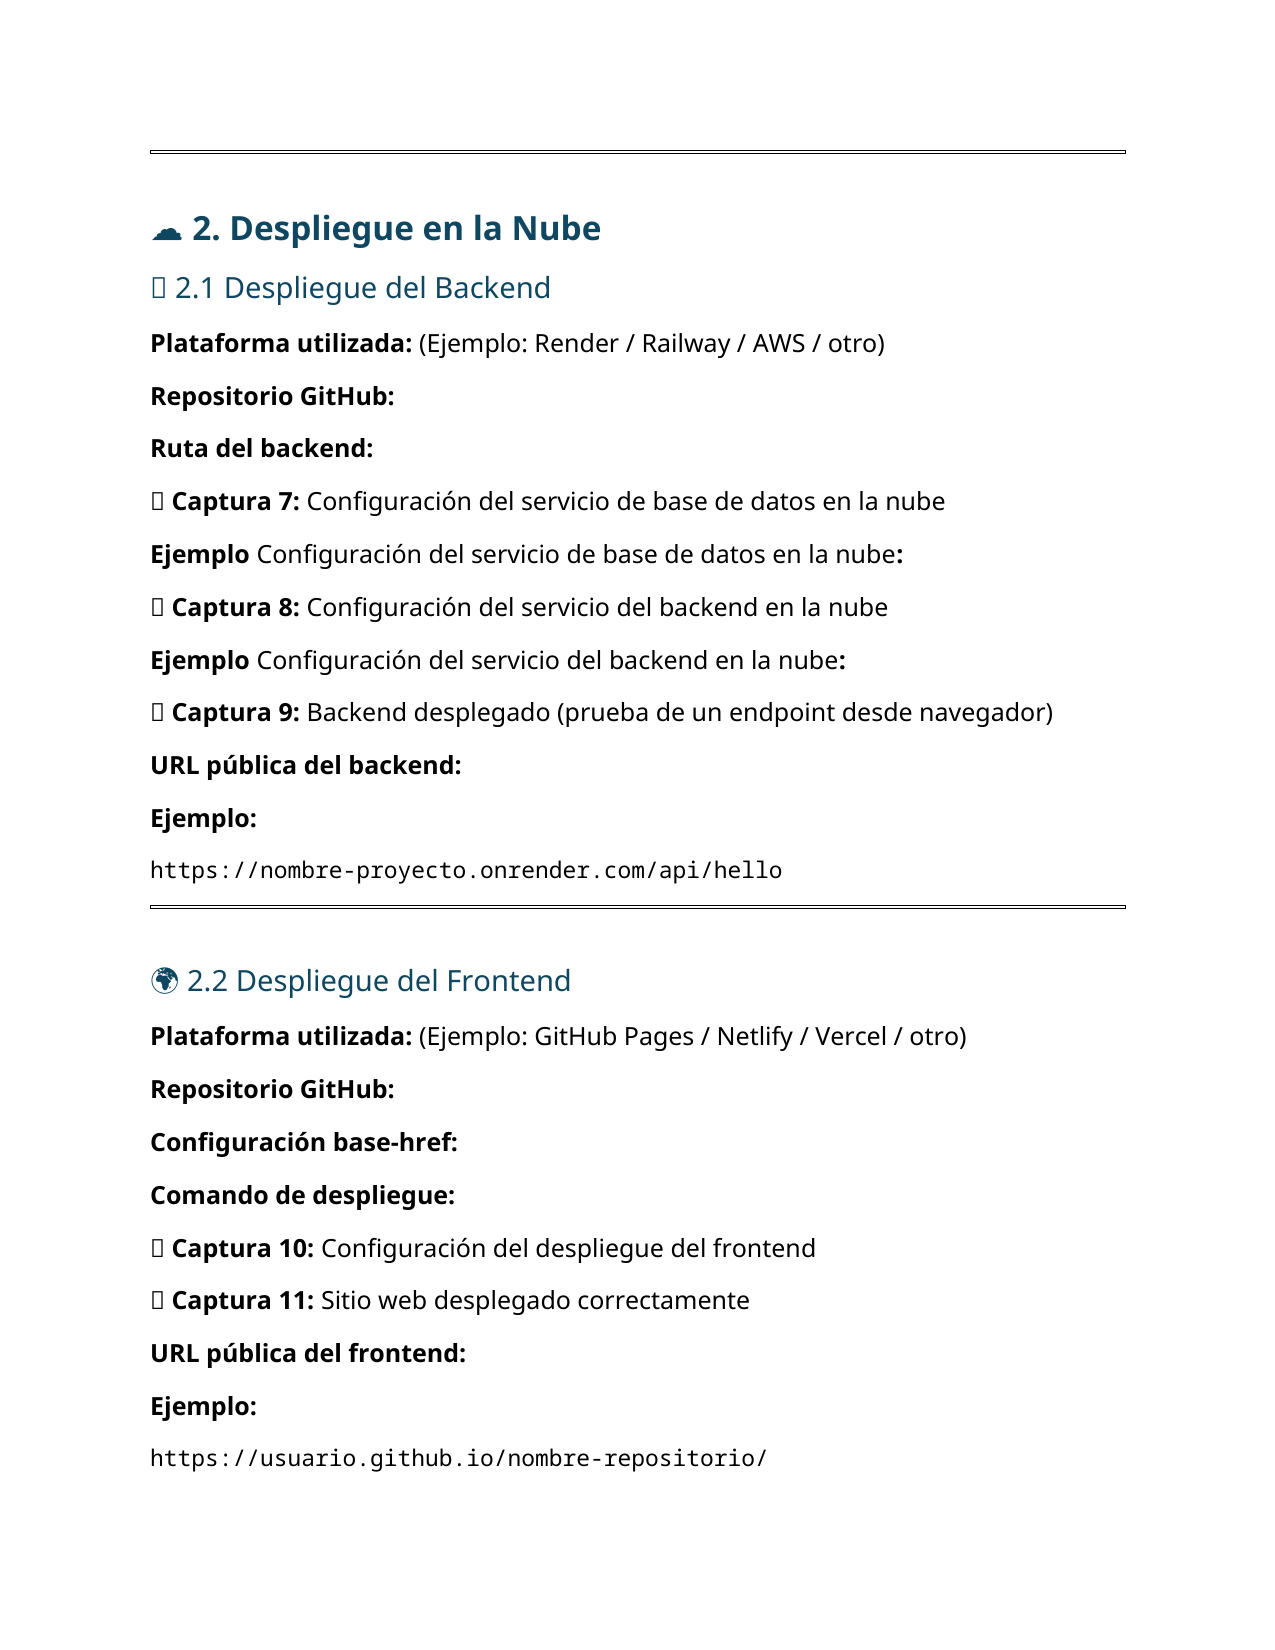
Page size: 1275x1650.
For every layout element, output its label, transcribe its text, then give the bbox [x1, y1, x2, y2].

text Ejemplo: [150, 1389, 1125, 1423]
text Ejemplo: [150, 801, 1125, 835]
subtitle ☁️ 2. Despliegue en la Nube [150, 205, 1125, 250]
text Ruta del backend: [150, 431, 1125, 465]
text Plataforma utilizada: (Ejemplo: GitHub Pages / Netlify / Vercel / otro) [150, 1019, 1125, 1053]
text Configuración base-href: [150, 1124, 1125, 1159]
text https://usuario.github.io/nombre-repositorio/ [150, 1441, 1125, 1473]
text https://nombre-proyecto.onrender.com/api/hello [150, 853, 1125, 885]
text Plataforma utilizada: (Ejemplo: Render / Railway / AWS / otro) [150, 325, 1125, 359]
text Comando de despliegue: [150, 1177, 1125, 1211]
text 📸 Captura 11: Sitio web desplegado correctamente [150, 1283, 1125, 1317]
text 📸 Captura 8: Configuración del servicio del backend en la nube [150, 589, 1125, 623]
text URL pública del backend: [150, 748, 1125, 782]
text Repositorio GitHub: [150, 378, 1125, 412]
text 📸 Captura 9: Backend desplegado (prueba de un endpoint desde navegador) [150, 695, 1125, 729]
text URL pública del frontend: [150, 1336, 1125, 1370]
text 📸 Captura 7: Configuración del servicio de base de datos en la nube [150, 484, 1125, 518]
subtitle 🌍 2.2 Despliegue del Frontend [150, 961, 1125, 1000]
text Repositorio GitHub: [150, 1072, 1125, 1106]
text 📸 Captura 10: Configuración del despliegue del frontend [150, 1230, 1125, 1264]
text Ejemplo Configuración del servicio del backend en la nube: [150, 642, 1125, 676]
subtitle 🌐 2.1 Despliegue del Backend [150, 267, 1125, 307]
text Ejemplo Configuración del servicio de base de datos en la nube: [150, 537, 1125, 571]
